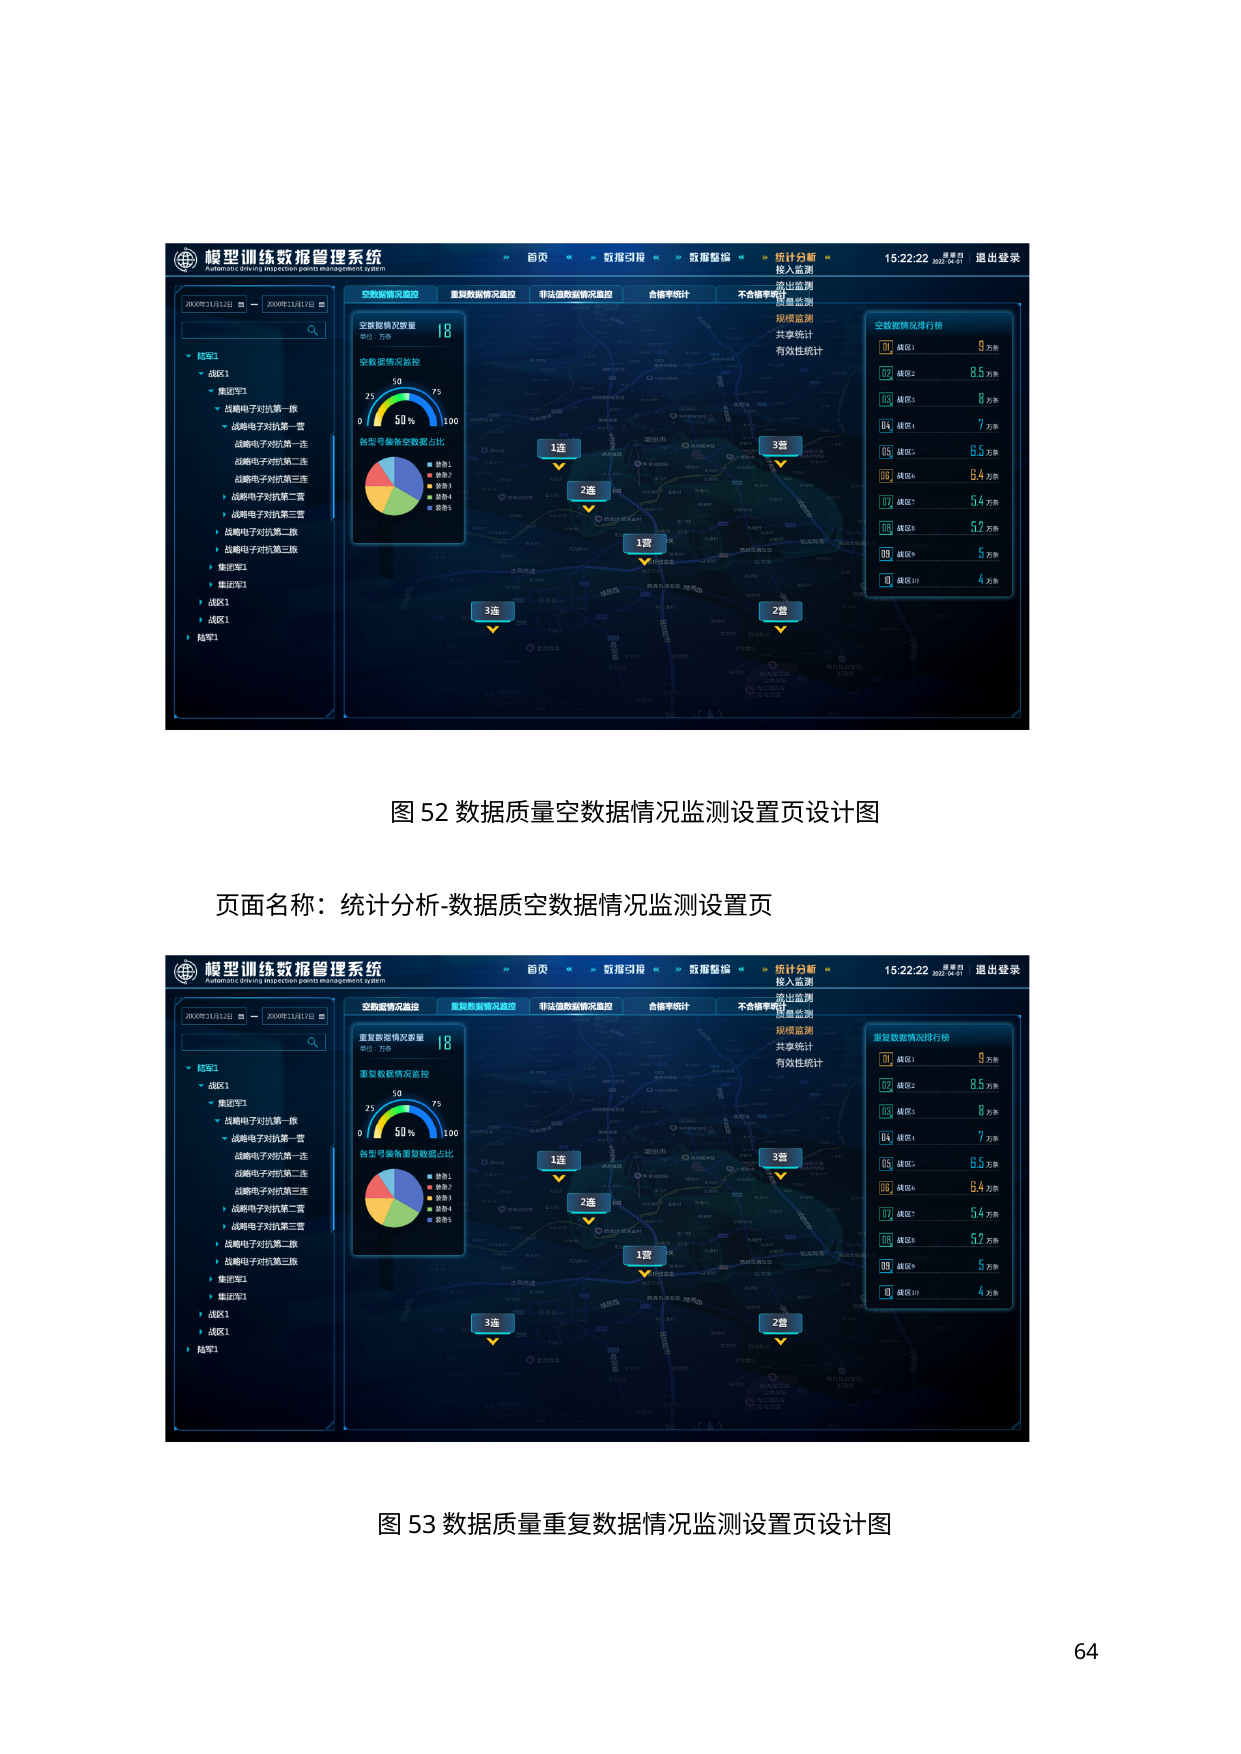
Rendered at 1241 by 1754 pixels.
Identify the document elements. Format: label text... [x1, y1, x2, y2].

text 图53 数据质量重复数据情况监测设置页设计图 [165, 1488, 1098, 1556]
text 页面名称：统计分析-数据质空数据情况监测设置页 [165, 870, 1098, 938]
text 图52 数据质量空数据情况监测设置页设计图 [165, 776, 1098, 844]
picture [165, 955, 1030, 1442]
picture [165, 243, 1030, 730]
